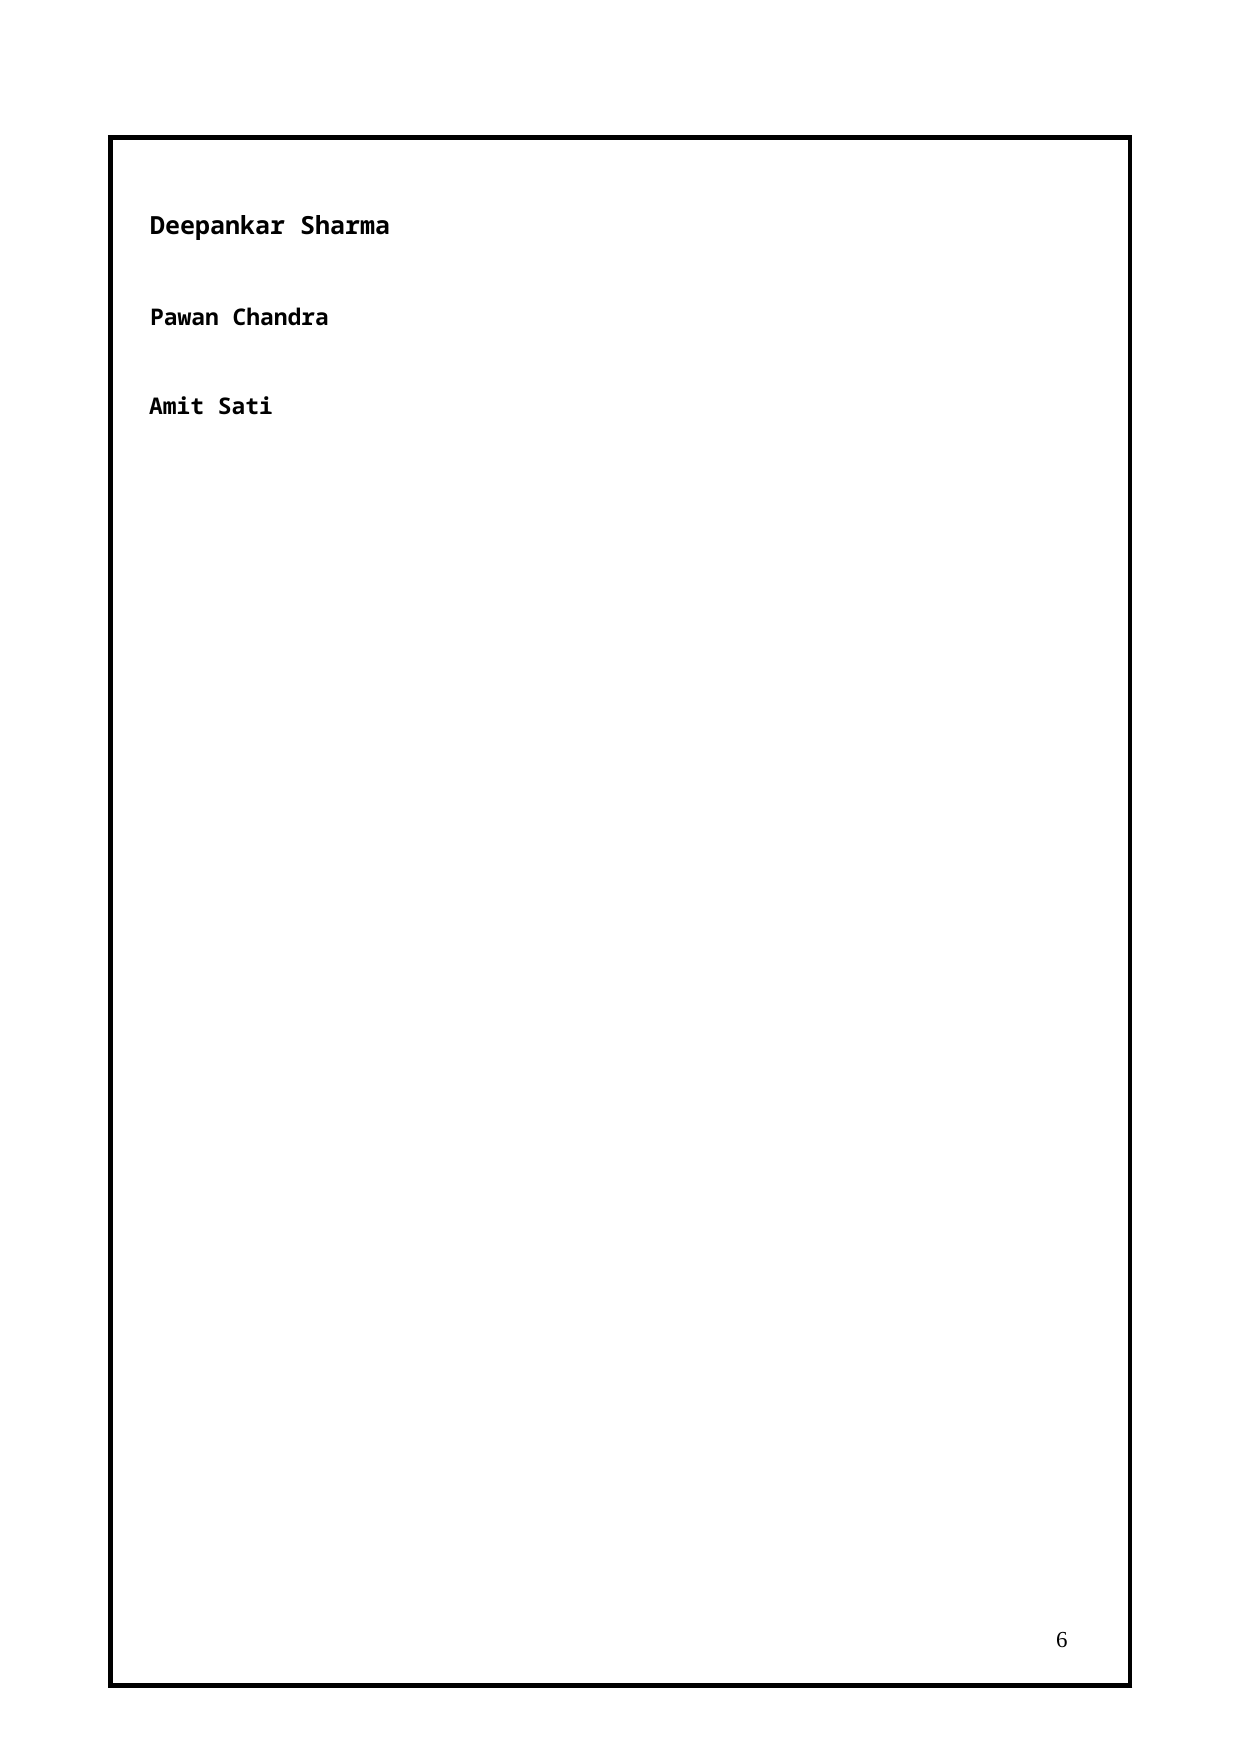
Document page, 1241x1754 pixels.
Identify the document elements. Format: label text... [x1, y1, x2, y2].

text Deepankar Sharma [137, 164, 1103, 242]
text Amit Sati [137, 348, 1103, 421]
text Pawan Chandra [137, 259, 1103, 332]
